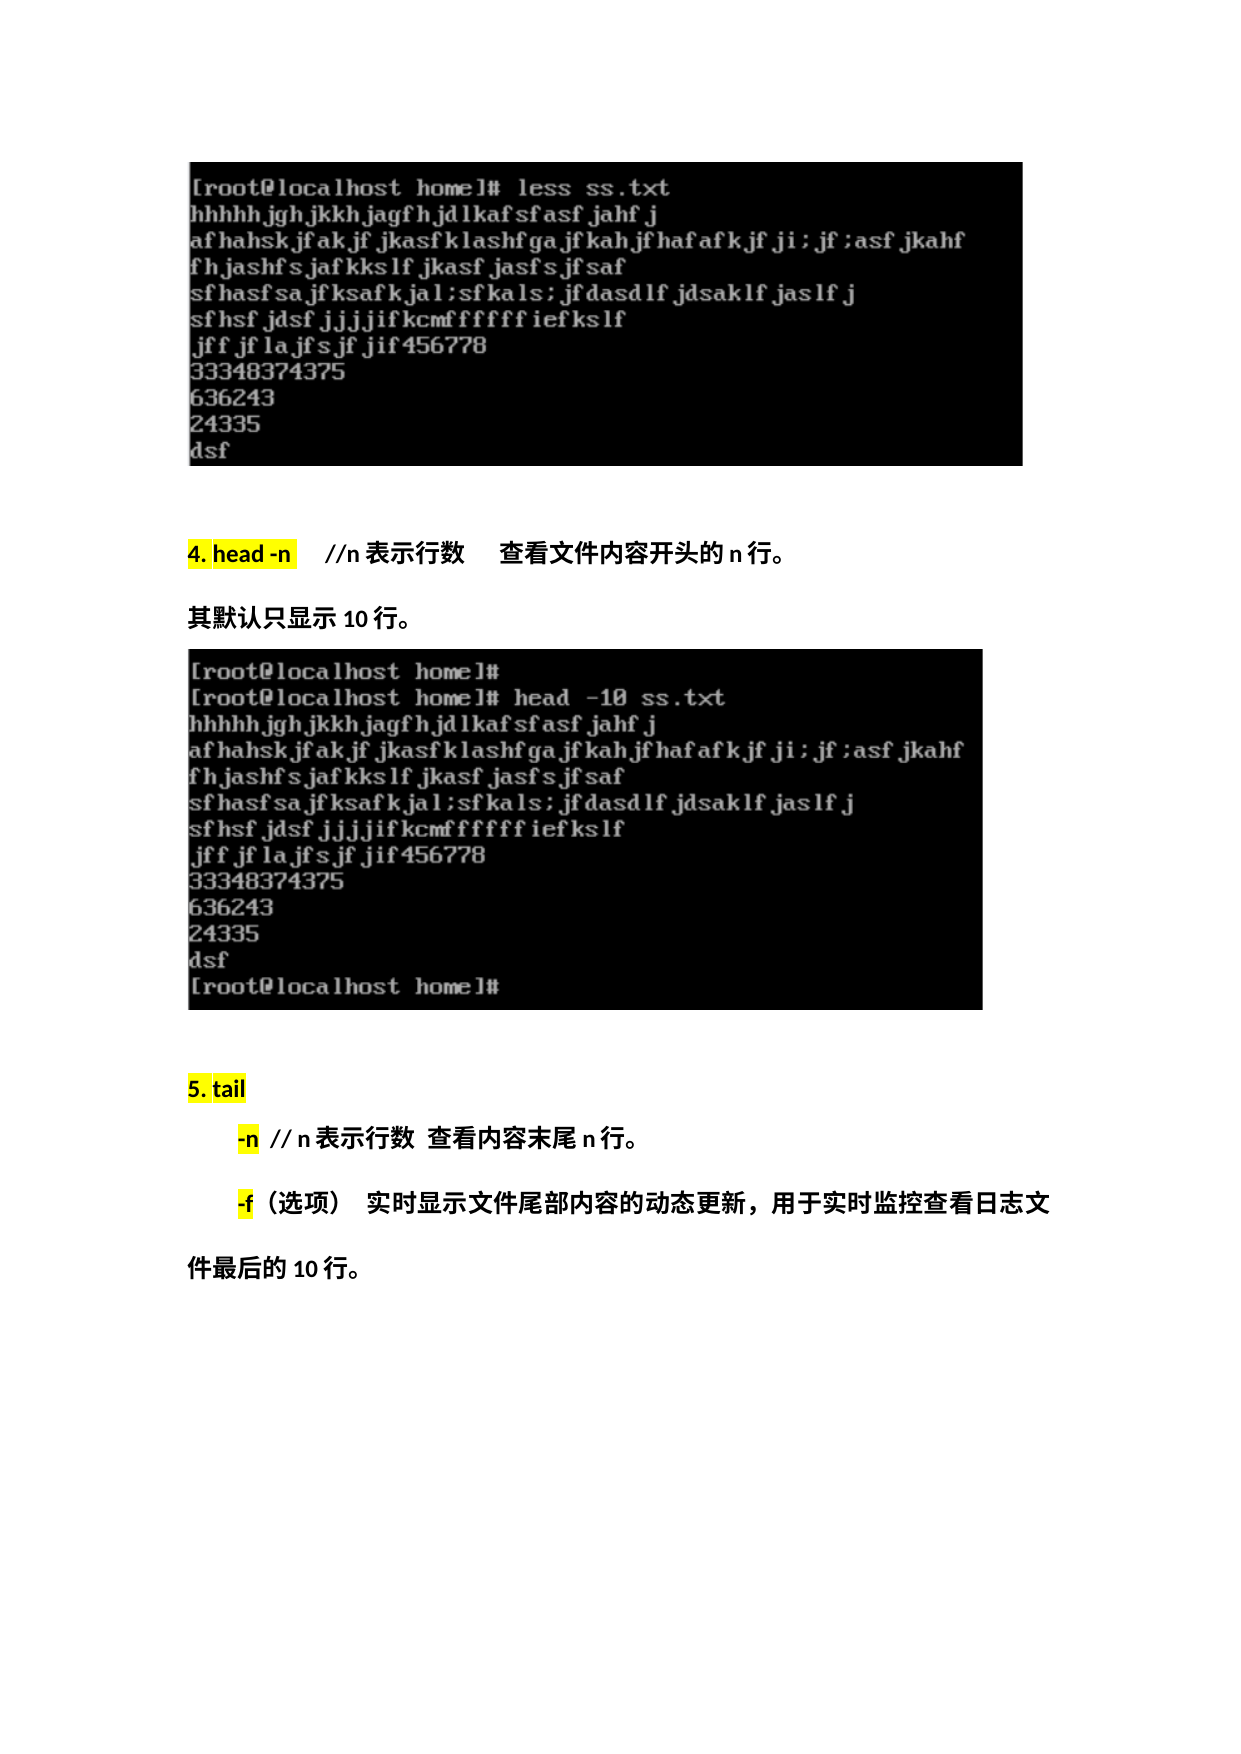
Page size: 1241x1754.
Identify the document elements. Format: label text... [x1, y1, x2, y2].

list -f（选项） 实时显示文件尾部内容的动态更新，用于实时监控查看日志文件最后的10行。 [187, 1169, 1053, 1299]
picture [187, 162, 1023, 466]
list -n // n表示行数 查看内容末尾n行。 [187, 1104, 1053, 1169]
list tail [187, 1072, 1053, 1104]
list 其默认只显示10行。 [187, 584, 1053, 649]
picture [187, 649, 983, 1010]
list head -n //n表示行数 查看文件内容开头的n行。 [187, 519, 1053, 584]
